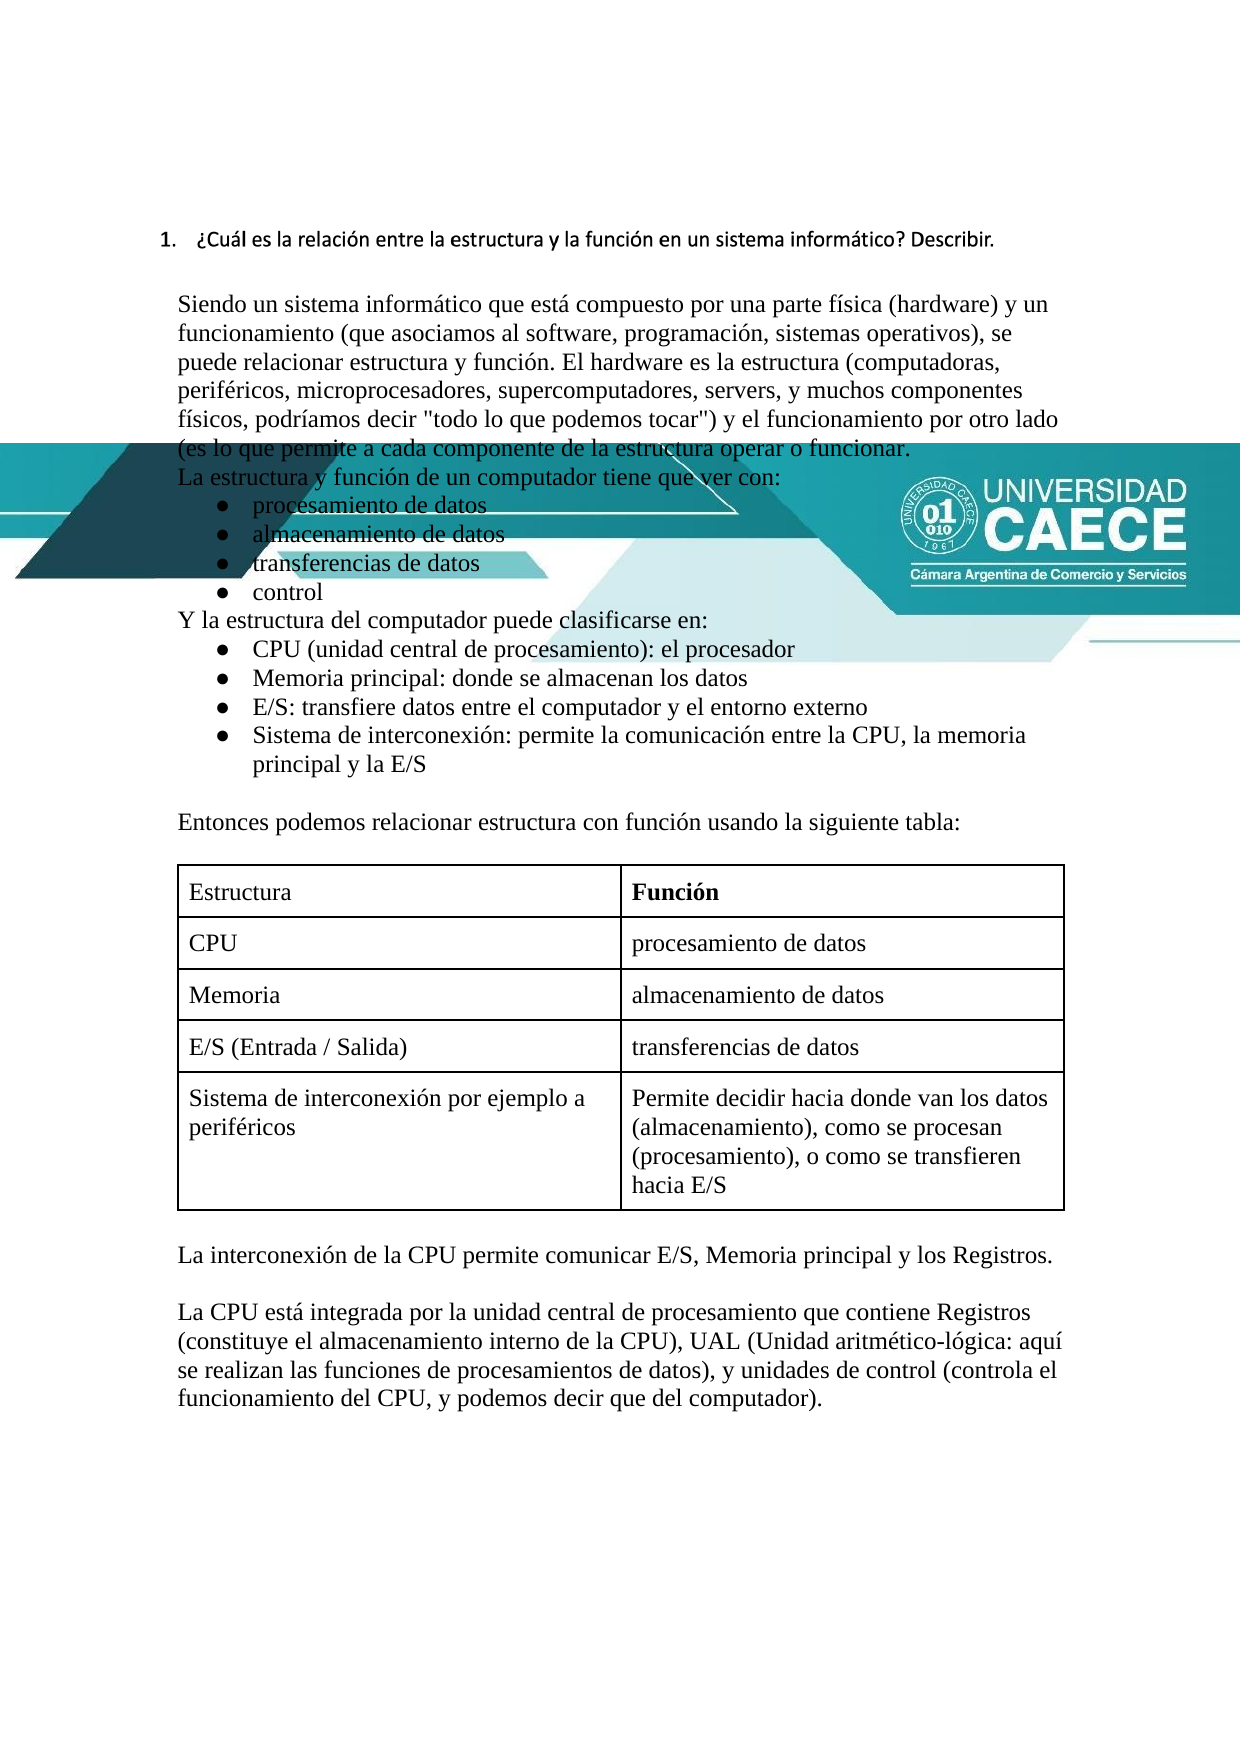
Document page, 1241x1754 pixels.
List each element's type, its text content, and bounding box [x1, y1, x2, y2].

list E/S: transfiere datos entre el computador y el entorno externo [215, 692, 1063, 721]
picture [139, 217, 1026, 262]
text La interconexión de la CPU permite comunicar E/S, Memoria principal y los Registros. [177, 1240, 1063, 1268]
list almacenamiento de datos [215, 519, 1063, 548]
text Siendo un sistema informático que está compuesto por una parte física (hardware) y un funcionamiento (que asociamos al software, programación, sistemas operativos), se puede relacionar estructura y función. El hardware es la estructura (computadoras, periféricos, microprocesadores, supercomputadores, servers, y muchos componentes físicos, podríamos decir "todo lo que podemos tocar") y el funcionamiento por otro lado (es lo que permite a cada componente de la estructura operar o funcionar. [177, 289, 1063, 462]
list procesamiento de datos [215, 491, 1063, 519]
list Sistema de interconexión: permite la comunicación entre la CPU, la memoria principal y la E/S [215, 721, 1063, 778]
list Memoria principal: donde se almacenan los datos [215, 663, 1063, 692]
list control [215, 577, 1063, 606]
text La CPU está integrada por la unidad central de procesamiento que contiene Registros (constituye el almacenamiento interno de la CPU), UAL (Unidad aritmético-lógica: aquí se realizan las funciones de procesamientos de datos), y unidades de control (controla el funcionamiento del CPU, y podemos decir que del computador). [177, 1297, 1063, 1412]
text Entonces podemos relacionar estructura con función usando la siguiente tabla: [177, 807, 1063, 836]
text La estructura y función de un computador tiene que ver con: [177, 462, 1063, 491]
text Y la estructura del computador puede clasificarse en: [177, 606, 1063, 634]
list CPU (unidad central de procesamiento): el procesador [215, 634, 1063, 663]
picture [0, 443, 1240, 1754]
list transferencias de datos [215, 548, 1063, 577]
